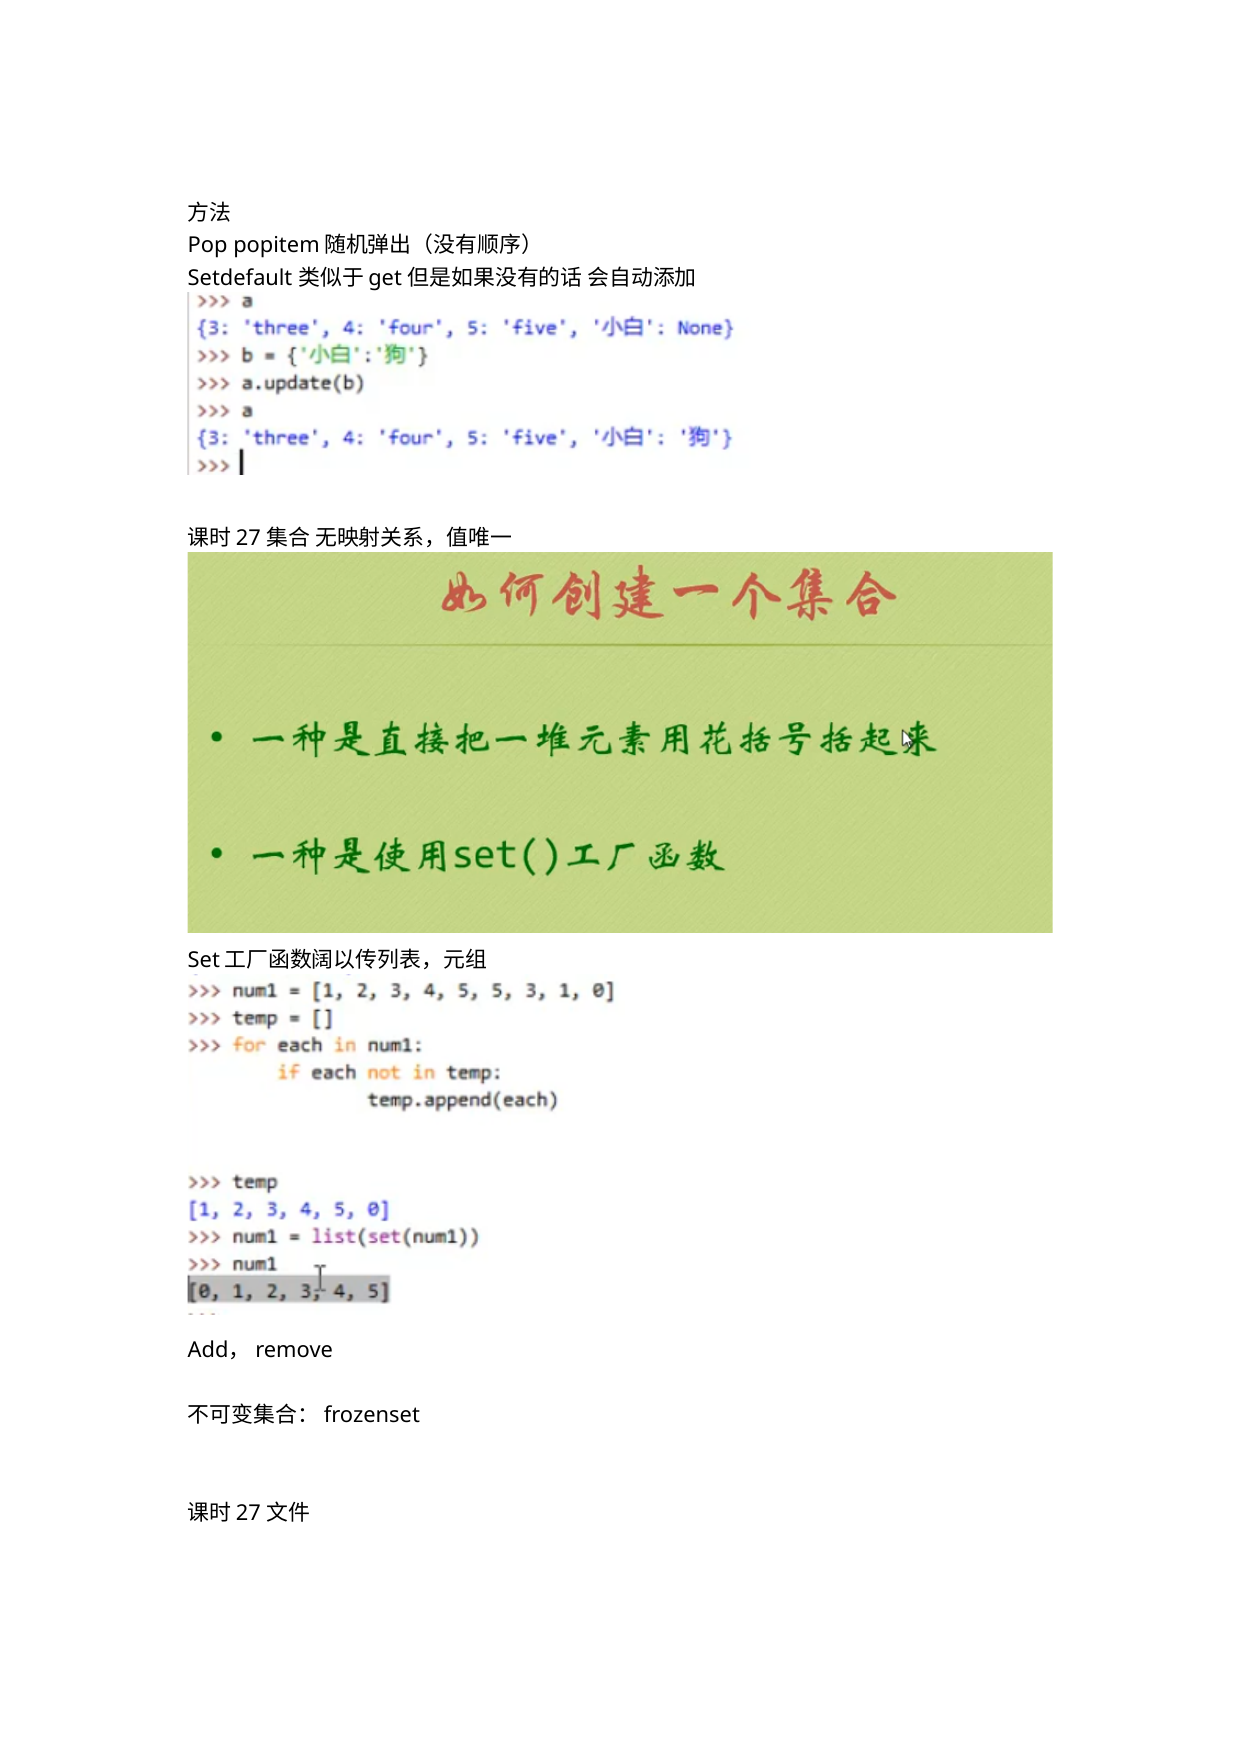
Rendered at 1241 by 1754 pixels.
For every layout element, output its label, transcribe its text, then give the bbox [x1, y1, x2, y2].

text 方法 [187, 194, 1053, 227]
text 不可变集合： frozenset [187, 1397, 1053, 1429]
text 课时27 文件 [187, 1494, 1053, 1527]
text 课时27 集合 无映射关系，值唯一 [187, 519, 1053, 552]
picture [187, 974, 625, 1315]
text Setdefault 类似于get 但是如果没有的话 会自动添加 [187, 259, 1053, 292]
text Add， remove [187, 1332, 1053, 1364]
picture [187, 292, 777, 475]
text Pop popitem随机弹出（没有顺序） [187, 227, 1053, 259]
text Set工厂函数阔以传列表，元组 [187, 942, 1053, 974]
picture [187, 552, 1053, 933]
